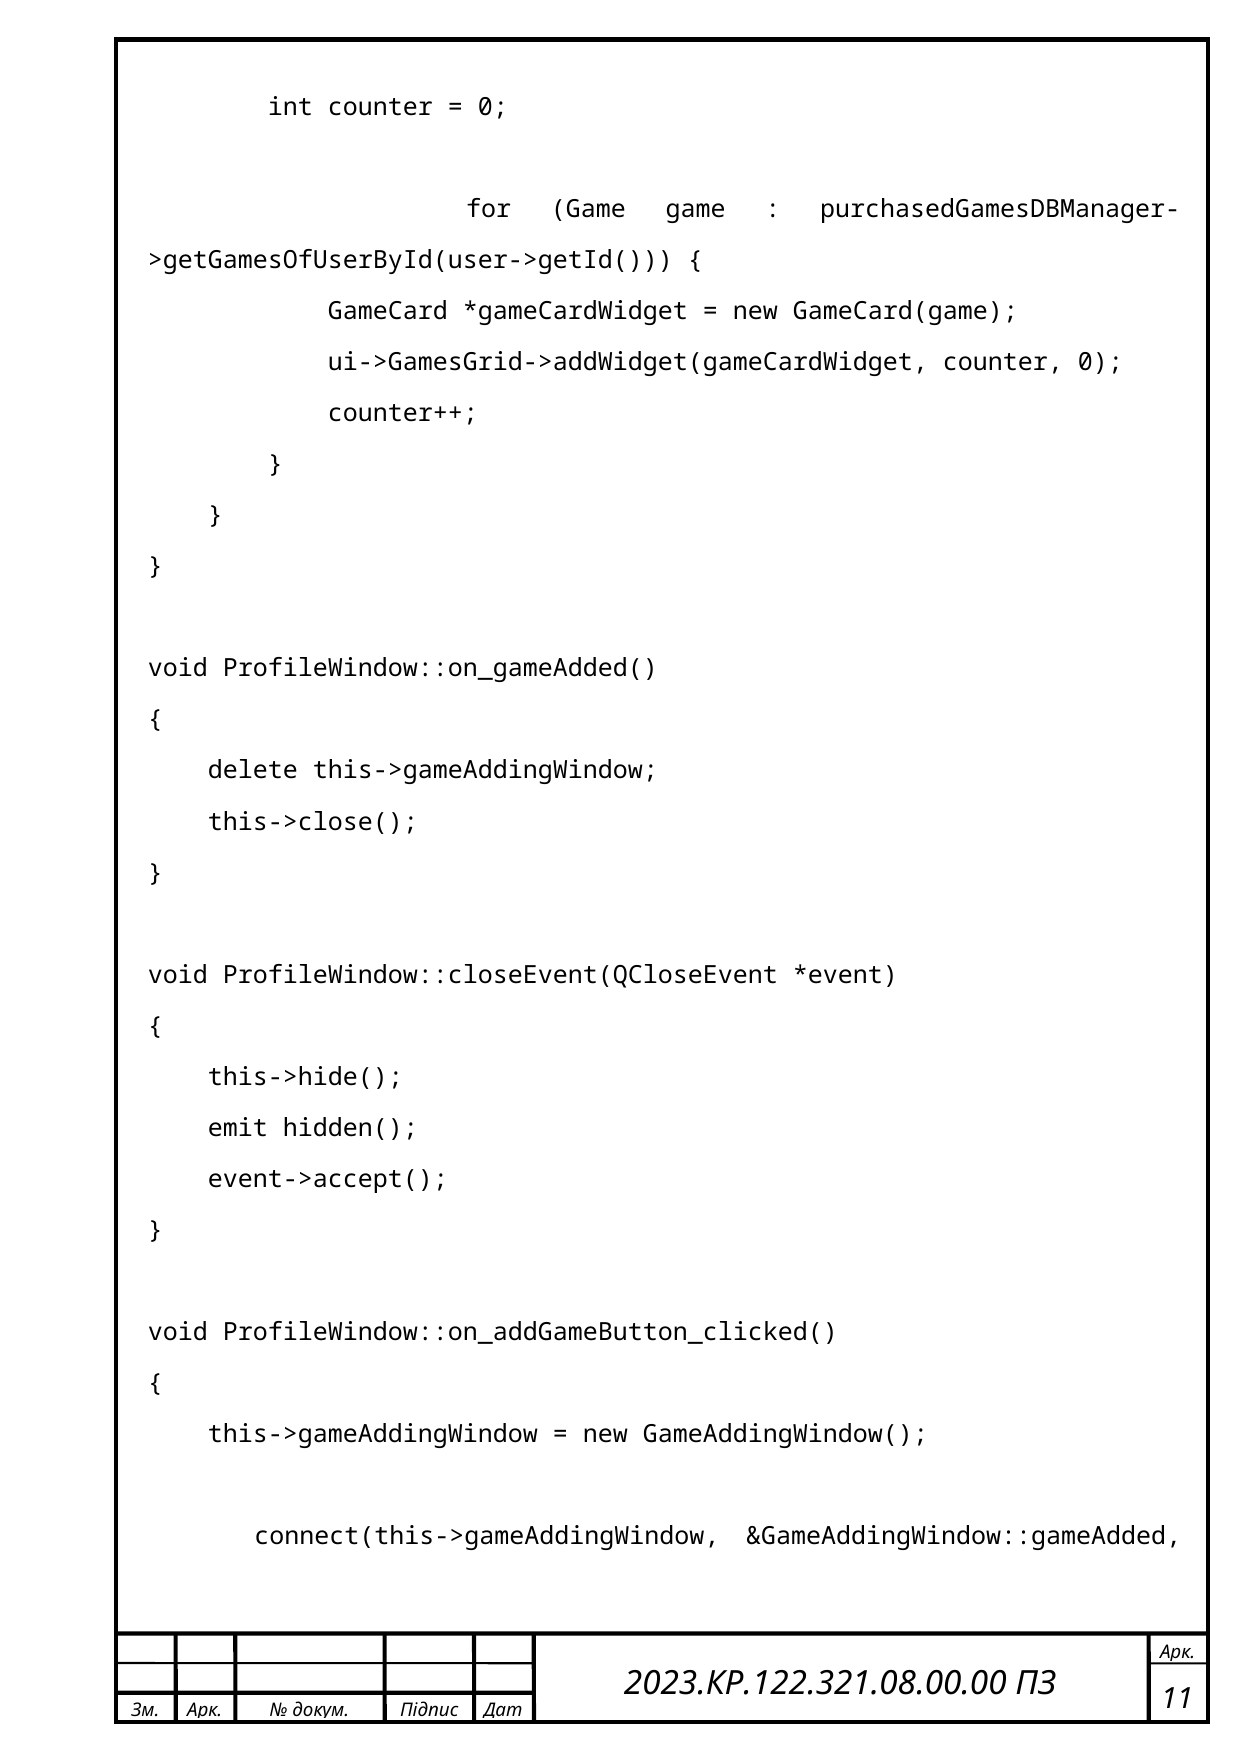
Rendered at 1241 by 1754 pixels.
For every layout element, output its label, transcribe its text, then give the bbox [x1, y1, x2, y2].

text { [148, 701, 1181, 735]
text int counter = 0; [148, 89, 1181, 123]
text void ProfileWindow::on_addGameButton_clicked() [148, 1314, 1181, 1348]
text void ProfileWindow::closeEvent(QCloseEvent *event) [148, 956, 1181, 990]
text } [148, 1212, 1181, 1246]
text event->accept(); [148, 1161, 1181, 1194]
text } [148, 854, 1181, 888]
text for (Game game : purchasedGamesDBManager->getGamesOfUserById(user->getId())) { [148, 191, 1181, 276]
text } [148, 446, 1181, 480]
text counter++; [148, 395, 1181, 429]
text void ProfileWindow::on_gameAdded() [148, 650, 1181, 684]
text GameCard *gameCardWidget = new GameCard(game); [148, 293, 1181, 327]
text { [148, 1365, 1181, 1399]
text emit hidden(); [148, 1109, 1181, 1143]
text this->hide(); [148, 1058, 1181, 1092]
text this->gameAddingWindow = new GameAddingWindow(); [148, 1416, 1181, 1450]
text { [148, 1007, 1181, 1041]
text } [148, 548, 1181, 582]
text delete this->gameAddingWindow; [148, 752, 1181, 786]
text this->close(); [148, 803, 1181, 837]
text } [148, 497, 1181, 531]
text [148, 1518, 1181, 1552]
text ui->GamesGrid->addWidget(gameCardWidget, counter, 0); [148, 344, 1181, 378]
